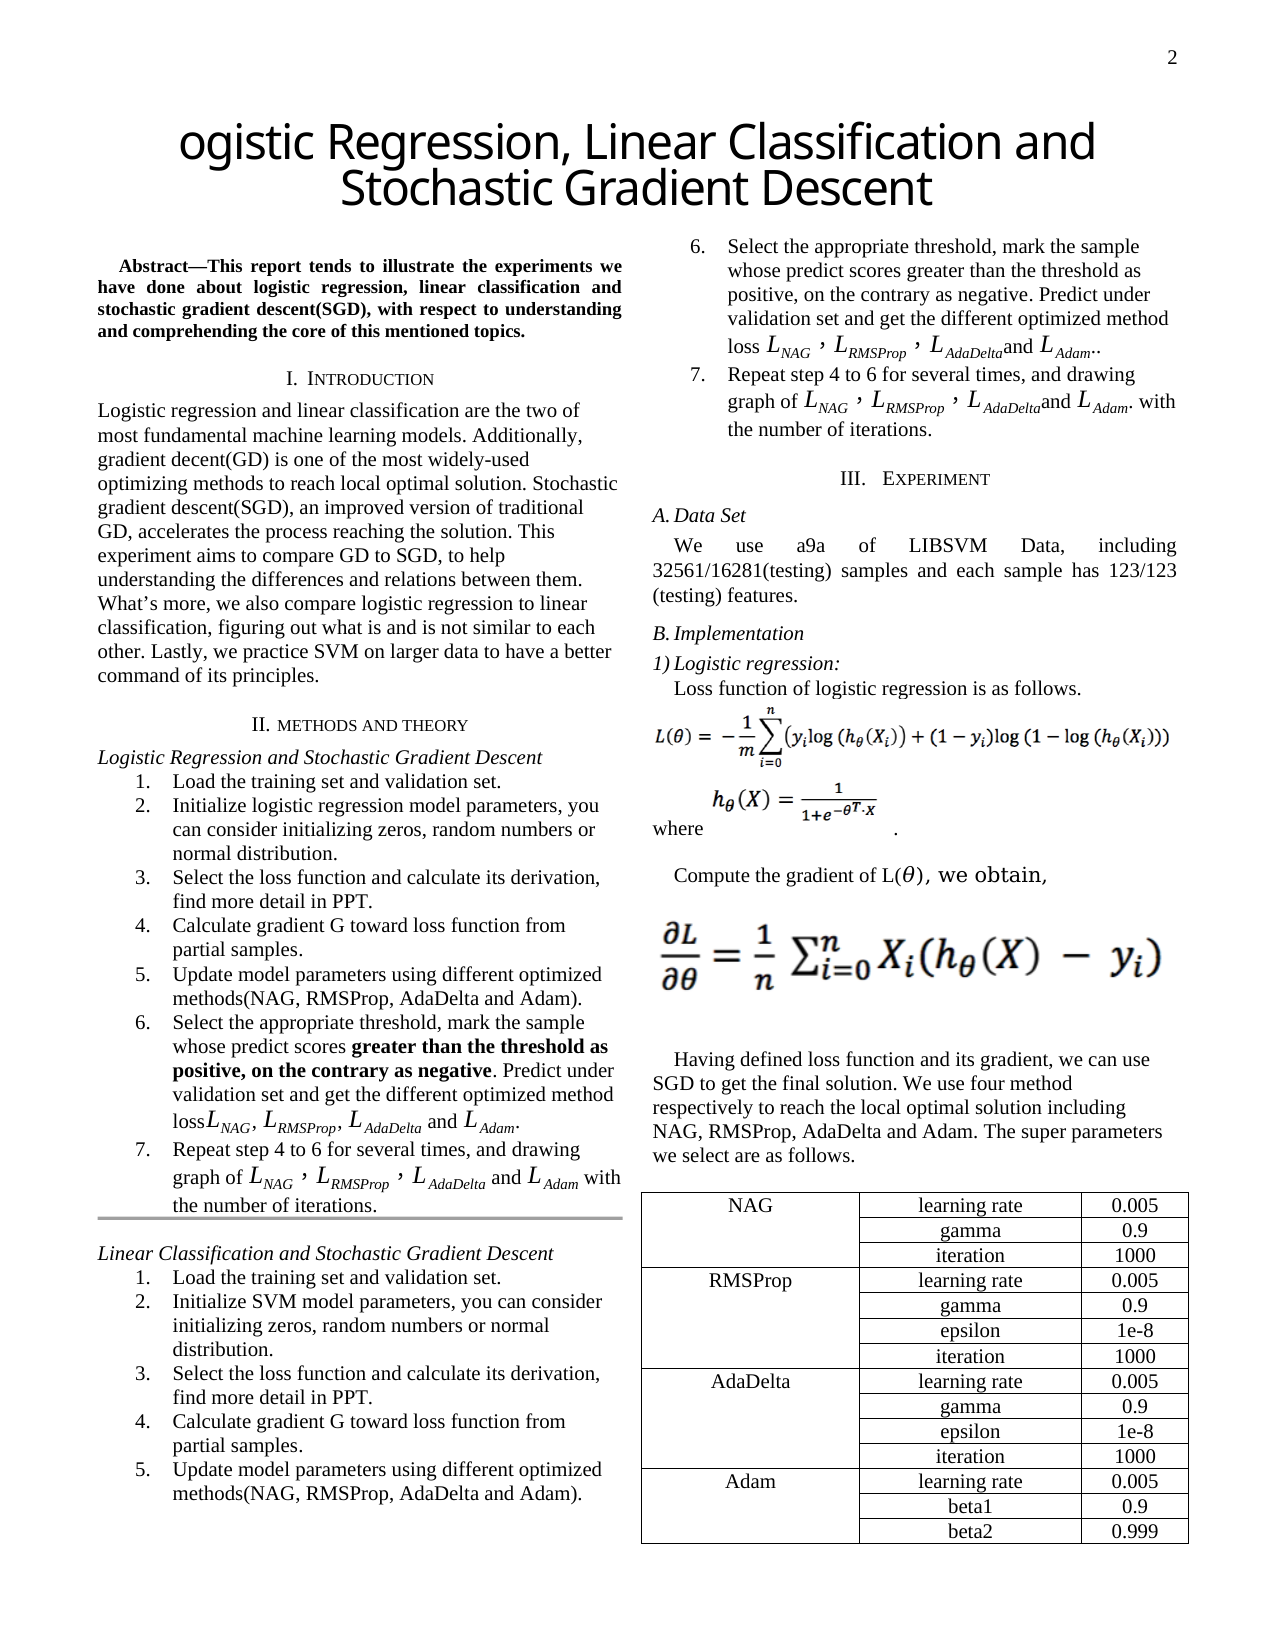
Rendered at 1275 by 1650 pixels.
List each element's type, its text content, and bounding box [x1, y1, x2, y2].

table_header NAG [642, 1193, 859, 1267]
subtitle INTRODUCTION [97, 366, 622, 390]
table_cell learning rate [860, 1268, 1081, 1292]
table_cell 0.9 [1082, 1218, 1188, 1242]
table_cell 1e-8 [1082, 1319, 1188, 1342]
text We use a9a of LIBSVM Data, including 32561/16281(testing) samples and each sample has 123/123 (testing) features. [652, 533, 1177, 607]
list Update model parameters using different optimized methods(NAG, RMSProp, AdaDelta and Adam). [135, 1457, 622, 1505]
text Logistic regression and linear classification are the two of most fundamental machine learning models. Additionally, gradient decent(GD) is one of the most widely-used optimizing methods to reach local optimal solution. Stochastic gradient descent(SGD), an improved version of traditional GD, accelerates the process reaching the solution. This experiment aims to compare GD to SGD, to help understanding the differences and relations between them. What’s more, we also compare logistic regression to linear classification, figuring out what is and is not similar to each other. Lastly, we practice SVM on larger data to have a better command of its principles. [97, 398, 622, 687]
table_cell iteration [860, 1444, 1081, 1468]
text Abstract—This report tends to illustrate the experiments we have done about logistic regression, linear classification and stochastic gradient descent(SGD), with respect to understanding and comprehending the core of this mentioned topics. [97, 255, 622, 341]
table_cell Adam [642, 1469, 859, 1543]
table_cell AdaDelta [642, 1369, 859, 1468]
list Select the loss function and calculate its derivation, find more detail in PPT. [135, 1361, 622, 1409]
table_cell 0.9 [1082, 1293, 1188, 1317]
text Linear Classification and Stochastic Gradient Descent [97, 1241, 622, 1265]
table_cell epsilon [860, 1419, 1081, 1443]
list Load the training set and validation set. [135, 1265, 622, 1289]
text where . [652, 777, 1177, 839]
table_cell 1000 [1082, 1344, 1188, 1368]
table_cell 1000 [1082, 1243, 1188, 1267]
table_cell 0.9 [1082, 1394, 1188, 1418]
table_cell learning rate [860, 1469, 1081, 1493]
subtitle Logistic regression: [652, 651, 1177, 675]
table_cell gamma [860, 1394, 1081, 1418]
list Select the appropriate threshold, mark the sample whose predict scores greater than the threshold as positive, on the contrary as negative. Predict under validation set and get the different optimized method loss ，，and .. [690, 105, 1177, 362]
text Compute the gradient of L(𝜃), we obtain, [652, 839, 1177, 887]
subtitle METHODS AND THEORY [97, 712, 622, 737]
table_cell gamma [860, 1293, 1081, 1317]
table_cell learning rate [860, 1369, 1081, 1393]
table_cell 0.005 [1082, 1469, 1188, 1493]
list Initialize SVM model parameters, you can consider initializing zeros, random numbers or normal distribution. [135, 1289, 622, 1361]
list Load the training set and validation set. [135, 769, 622, 793]
picture [652, 912, 1178, 1022]
text Loss function of logistic regression is as follows. [652, 675, 1177, 699]
picture [652, 699, 1178, 835]
table_cell 0.005 [1082, 1268, 1188, 1292]
list Repeat step 4 to 6 for several times, and drawing graph of ，，and . with the number of iterations. [690, 362, 1177, 441]
table_cell iteration [860, 1344, 1081, 1368]
text Having defined loss function and its gradient, we can use SGD to get the final solution. We use four method respectively to reach the local optimal solution including NAG, RMSProp, AdaDelta and Adam. The super parameters we select are as follows. [652, 1047, 1177, 1167]
table_cell 0.9 [1082, 1494, 1188, 1518]
subtitle Experiment [652, 466, 1177, 490]
list Select the appropriate threshold, mark the sample whose predict scores greater than the threshold as positive, on the contrary as negative. Predict under validation set and get the different optimized method loss, , and . [135, 1009, 622, 1137]
list Repeat step 4 to 6 for several times, and drawing graph of ，， and with the number of iterations. [135, 1137, 622, 1216]
text Logistic Regression, Linear Classiﬁcation and Stochastic Gradient Descent [150, 123, 1125, 214]
table_header learning rate [860, 1193, 1081, 1217]
subtitle Data Set [652, 503, 1177, 527]
list Calculate gradient G toward loss function from partial samples. [135, 913, 622, 961]
table_cell iteration [860, 1243, 1081, 1267]
table_cell 0.999 [1082, 1519, 1188, 1543]
table_cell beta1 [860, 1494, 1081, 1518]
list Calculate gradient G toward loss function from partial samples. [135, 1409, 622, 1457]
table_cell RMSProp [642, 1268, 859, 1368]
table_cell beta2 [860, 1519, 1081, 1543]
subtitle Implementation [652, 621, 1177, 645]
list Select the loss function and calculate its derivation, find more detail in PPT. [135, 865, 622, 913]
table_header 0.005 [1082, 1193, 1188, 1217]
list Update model parameters using different optimized methods(NAG, RMSProp, AdaDelta and Adam). [135, 961, 622, 1009]
table_cell 1000 [1082, 1444, 1188, 1468]
table_cell 1e-8 [1082, 1419, 1188, 1443]
table_cell gamma [860, 1218, 1081, 1242]
table_cell 0.005 [1082, 1369, 1188, 1393]
list Initialize logistic regression model parameters, you can consider initializing zeros, random numbers or normal distribution. [135, 793, 622, 865]
text Logistic Regression and Stochastic Gradient Descent [97, 745, 622, 769]
table_cell epsilon [860, 1319, 1081, 1342]
